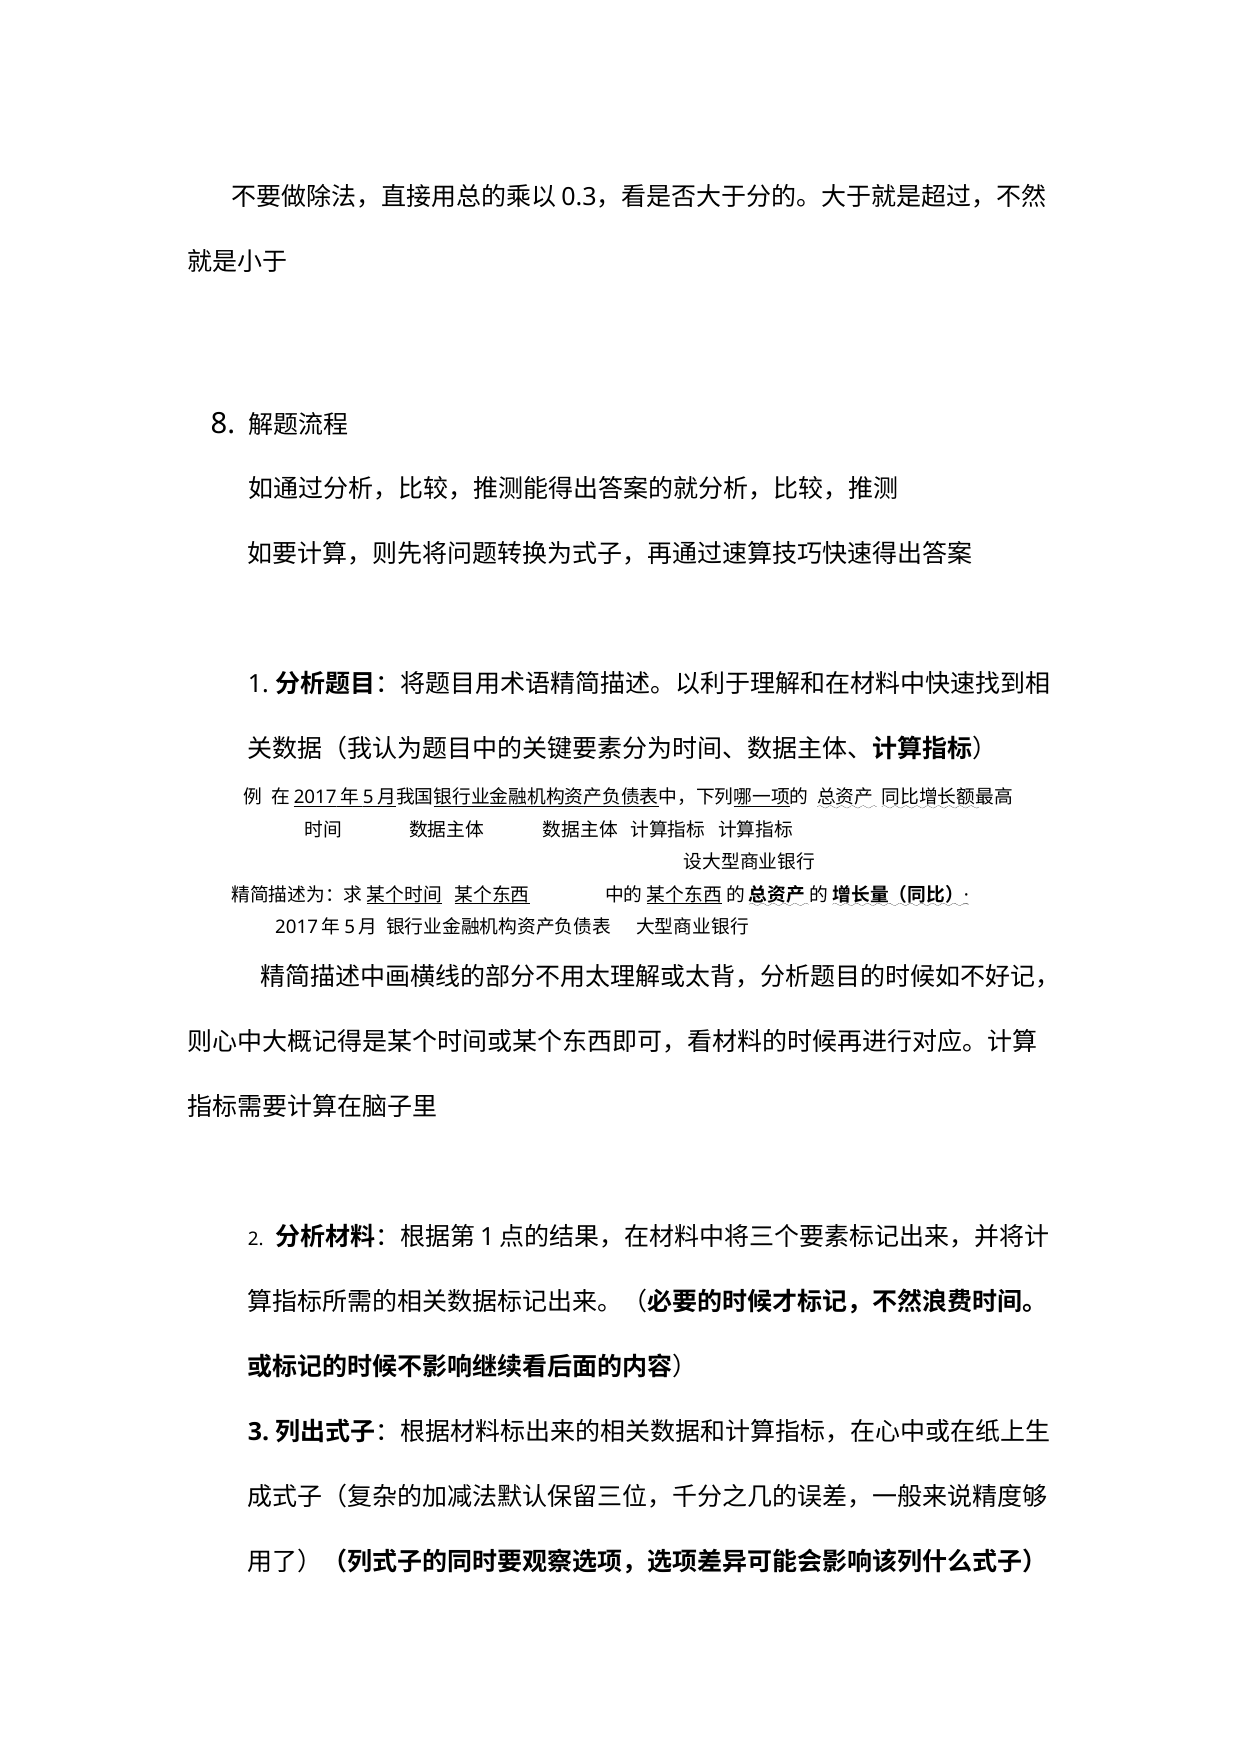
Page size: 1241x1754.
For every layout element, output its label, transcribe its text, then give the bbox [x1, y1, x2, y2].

list 精简描述中画横线的部分不用太理解或太背，分析题目的时候如不好记，则心中大概记得是某个时间或某个东西即可，看材料的时候再进行对应。计算指标需要计算在脑子里 [187, 942, 1053, 1137]
list 例 在2017年5月我国银行业金融机构资产负债表中，下列哪一项的 总资产 同比增长额最高 [187, 779, 1053, 812]
text 不要做除法，直接用总的乘以0.3，看是否大于分的。大于就是超过，不然就是小于 [187, 162, 1053, 292]
list 列出式子：根据材料标出来的相关数据和计算指标，在心中或在纸上生成式子（复杂的加减法默认保留三位，千分之几的误差，一般来说精度够用了）（列式子的同时要观察选项，选项差异可能会影响该列什么式子） [248, 1397, 1053, 1592]
list 如要计算，则先将问题转换为式子，再通过速算技巧快速得出答案 [248, 519, 1053, 584]
list 时间 数据主体 数据主体 计算指标 计算指标 [231, 812, 1053, 844]
list 如通过分析，比较，推测能得出答案的就分析，比较，推测 [248, 454, 1053, 519]
list 分析题目：将题目用术语精简描述。以利于理解和在材料中快速找到相关数据（我认为题目中的关键要素分为时间、数据主体、计算指标） [248, 649, 1053, 779]
list 解题流程 [210, 389, 1053, 454]
list 精简描述为：求 某个时间 某个东西 中的 某个东西 的 总资产 的 增长量（同比）· 2017年5月 银行业金融机构资产负债表 大型商业银行 [187, 877, 1053, 942]
list 设大型商业银行 [625, 844, 1053, 877]
list 分析材料：根据第1点的结果，在材料中将三个要素标记出来，并将计算指标所需的相关数据标记出来。（必要的时候才标记，不然浪费时间。或标记的时候不影响继续看后面的内容） [248, 1202, 1053, 1397]
